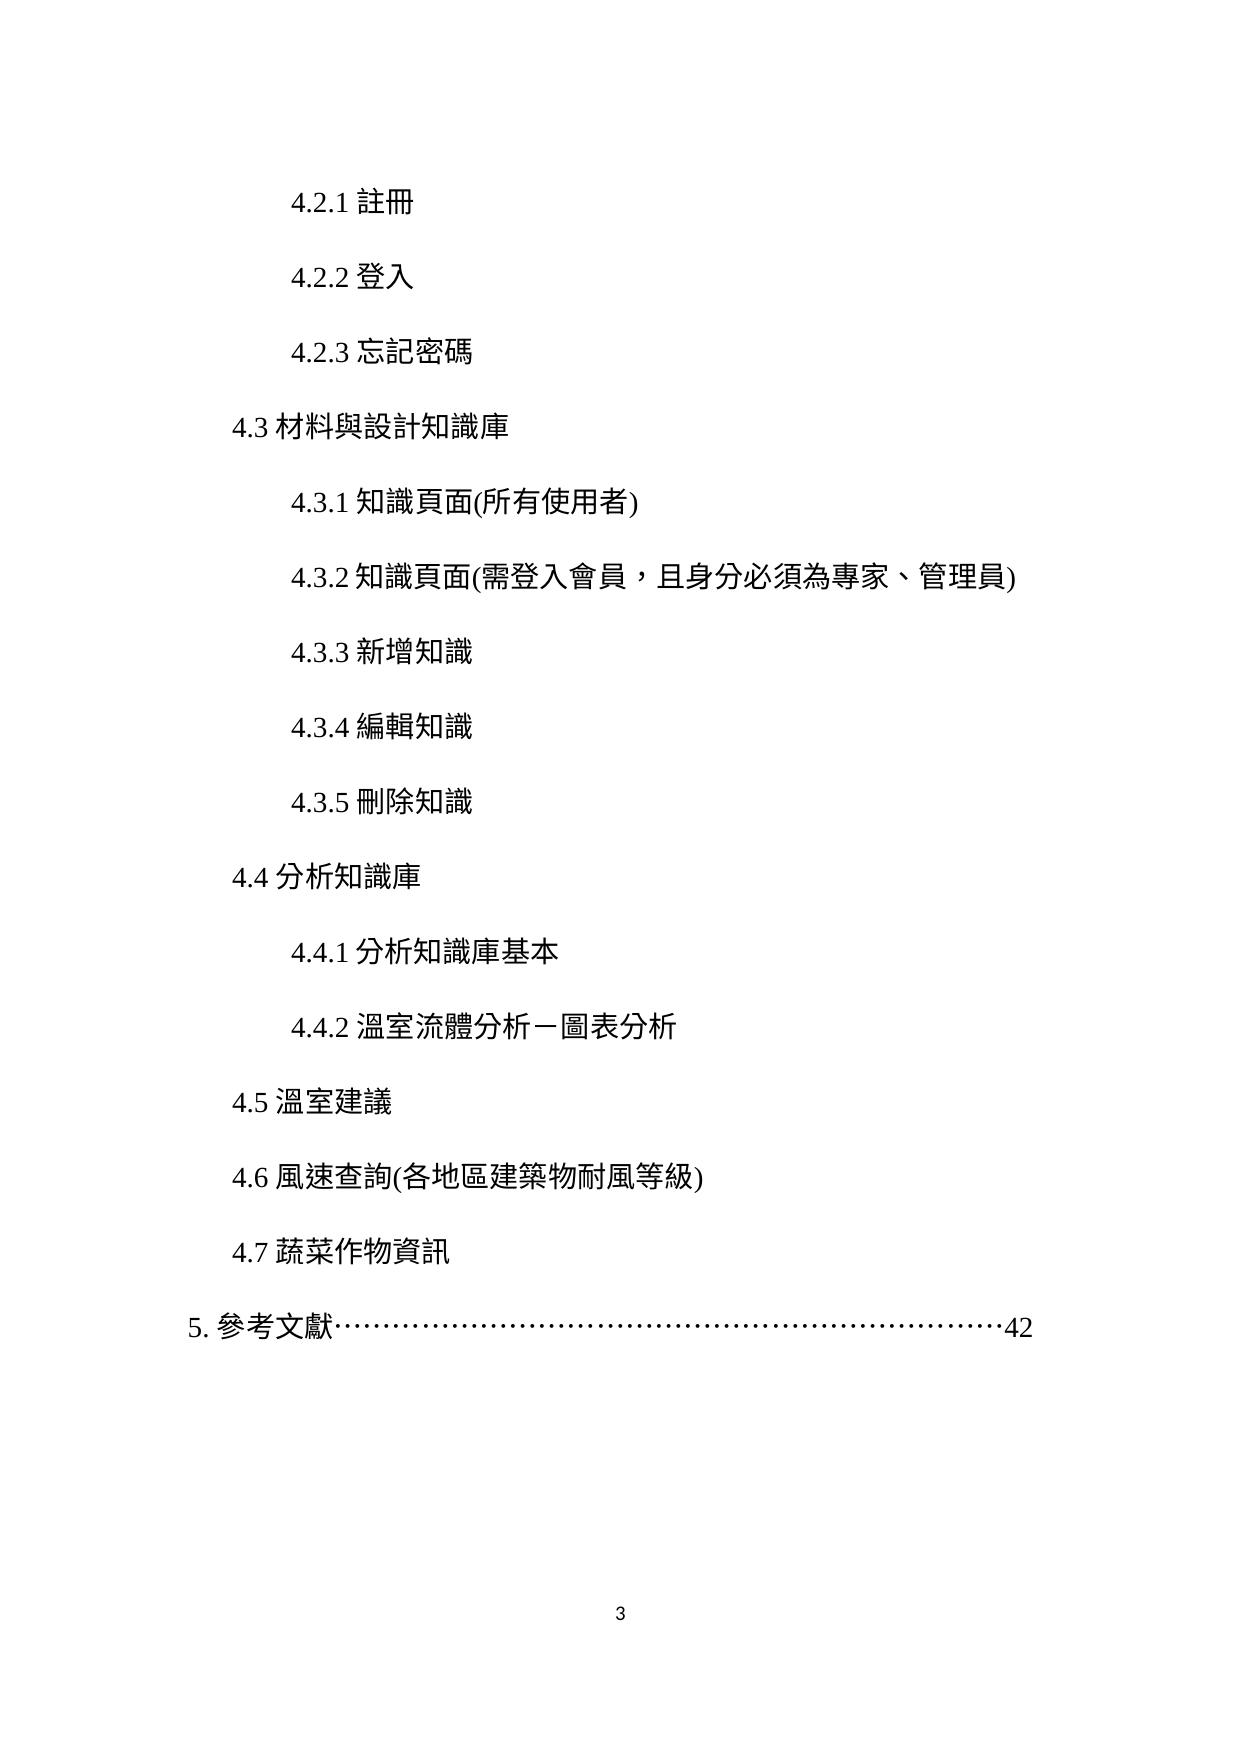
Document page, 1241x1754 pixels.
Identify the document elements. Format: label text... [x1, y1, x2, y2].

text 4.4.2 溫室流體分析－圖表分析 [187, 987, 1053, 1062]
text 4.4 分析知識庫 [187, 837, 1053, 912]
text 4.3.1 知識頁面(所有使用者) [187, 462, 1053, 537]
text 4.5 溫室建議 [187, 1062, 1053, 1137]
text 4.6 風速查詢(各地區建築物耐風等級) [187, 1137, 1053, 1212]
text 4.2.2 登入 [187, 237, 1053, 312]
text 4.2.3 忘記密碼 [187, 312, 1053, 387]
text 4.2.1 註冊 [187, 162, 1053, 237]
text 4.3.5 刪除知識 [187, 762, 1053, 837]
text 4.7 蔬菜作物資訊 [187, 1212, 1053, 1287]
text 4.3.4 編輯知識 [187, 687, 1053, 762]
text 4.3 材料與設計知識庫 [187, 387, 1053, 462]
text 4.3.2知識頁面(需登入會員，且身分必須為專家、管理員) [187, 537, 1053, 612]
text 4.4.1分析知識庫基本 [187, 912, 1053, 987]
text 4.3.3 新增知識 [187, 612, 1053, 687]
text 5. 參考文獻……………………………………………………………42 [187, 1287, 1053, 1362]
